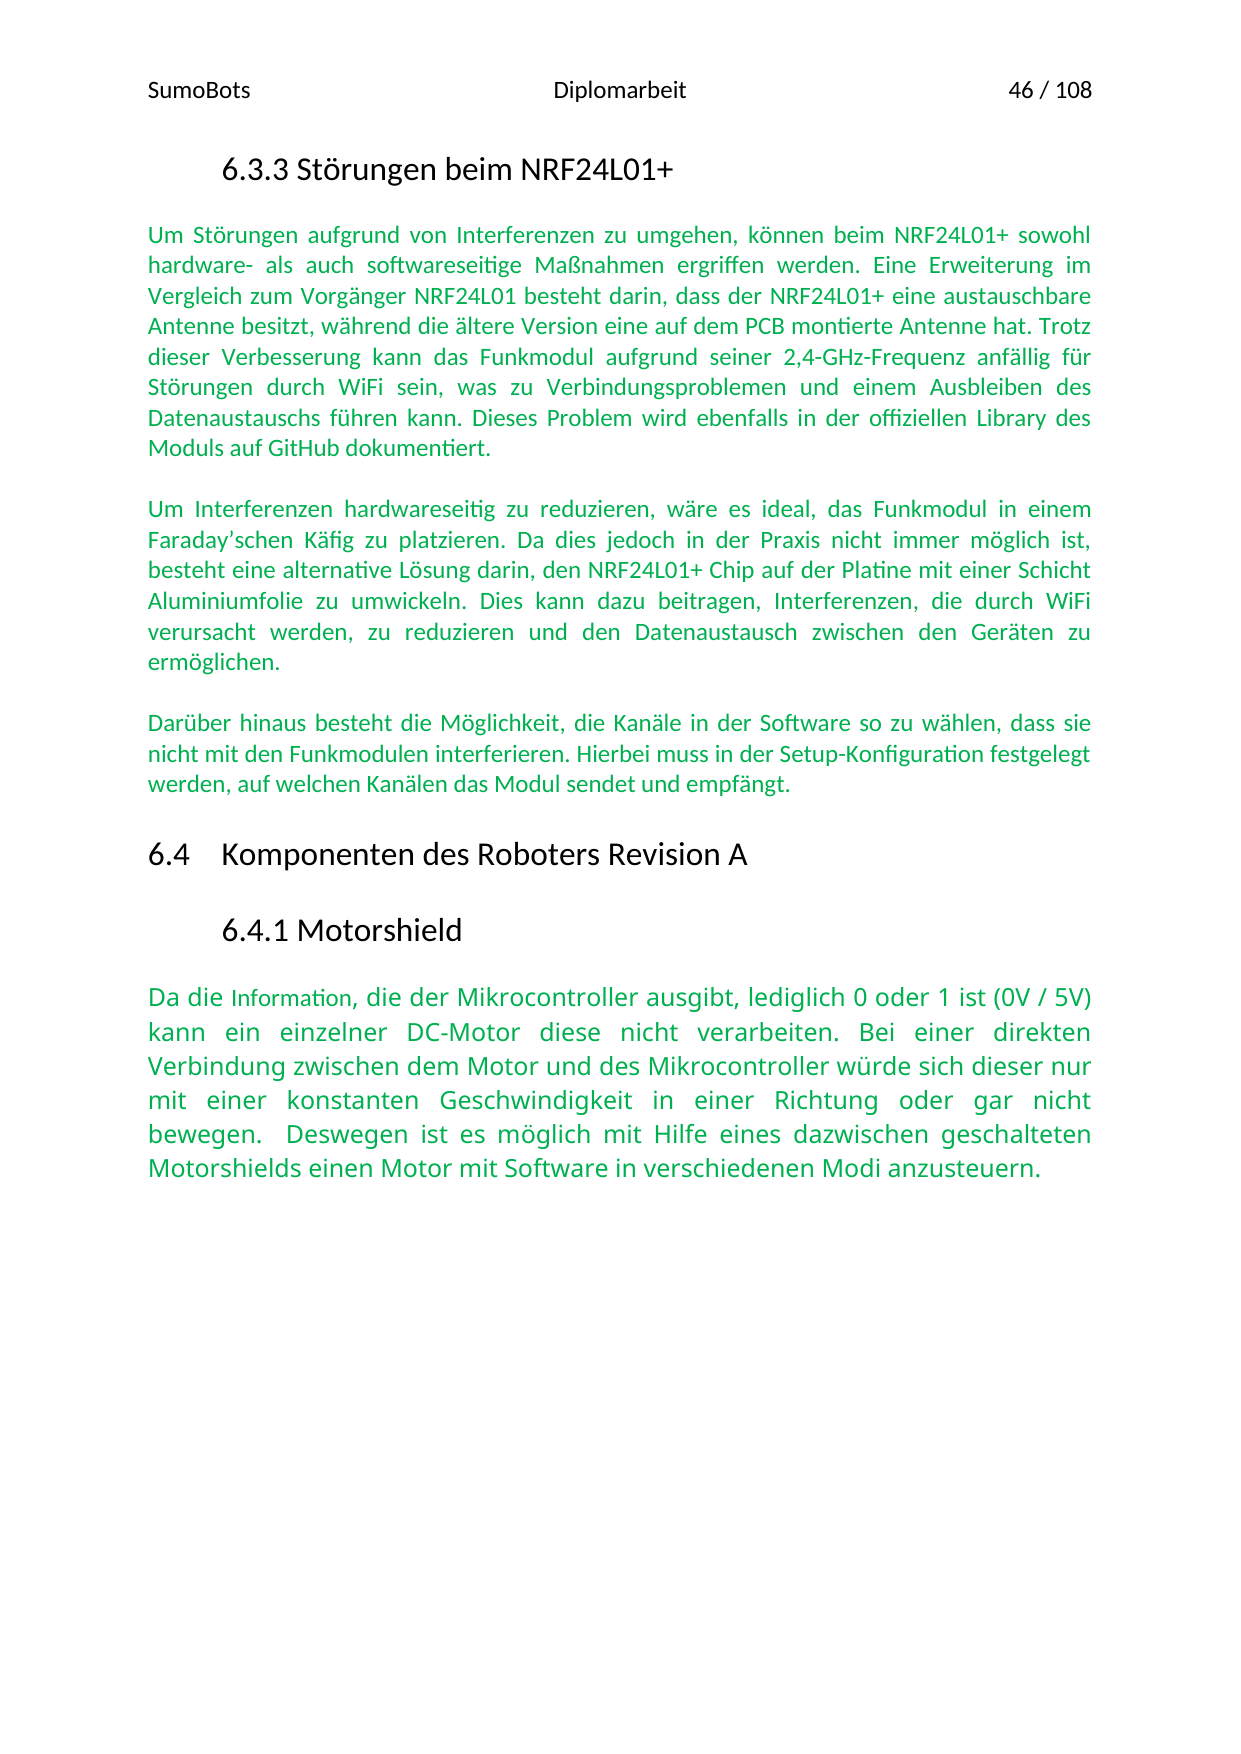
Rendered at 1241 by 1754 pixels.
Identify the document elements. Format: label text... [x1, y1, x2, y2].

subtitle Motorshield [221, 909, 1093, 949]
text Darüber hinaus besteht die Möglichkeit, die Kanäle in der Software so zu wählen, dass sie nicht mit den Funkmodulen interferieren. Hierbei muss in der Setup-Konfiguration festgelegt werden, auf welchen Kanälen das Modul sendet und empfängt. [148, 707, 1093, 799]
text Um Interferenzen hardwareseitig zu reduzieren, wäre es ideal, das Funkmodul in einem Faraday’schen Käfig zu platzieren. Da dies jedoch in der Praxis nicht immer möglich ist, besteht eine alternative Lösung darin, den NRF24L01+ Chip auf der Platine mit einer Schicht Aluminiumfolie zu umwickeln. Dies kann dazu beitragen, Interferenzen, die durch WiFi verursacht werden, zu reduzieren und den Datenaustausch zwischen den Geräten zu ermöglichen. [148, 493, 1093, 677]
text Da die Information, die der Mikrocontroller ausgibt, lediglich 0 oder 1 ist (0V / 5V) kann ein einzelner DC-Motor diese nicht verarbeiten. Bei einer direkten Verbindung zwischen dem Motor und des Mikrocontroller würde sich dieser nur mit einer konstanten Geschwindigkeit in einer Richtung oder gar nicht bewegen. Deswegen ist es möglich mit Hilfe eines dazwischen geschalteten Motorshields einen Motor mit Software in verschiedenen Modi anzusteuern. [148, 980, 1093, 1184]
subtitle Komponenten des Roboters Revision A [148, 833, 1093, 874]
subtitle Störungen beim NRF24L01+ [221, 148, 1093, 188]
text Um Störungen aufgrund von Interferenzen zu umgehen, können beim NRF24L01+ sowohl hardware- als auch softwareseitige Maßnahmen ergriffen werden. Eine Erweiterung im Vergleich zum Vorgänger NRF24L01 besteht darin, dass der NRF24L01+ eine austauschbare Antenne besitzt, während die ältere Version eine auf dem PCB montierte Antenne hat. Trotz dieser Verbesserung kann das Funkmodul aufgrund seiner 2,4-GHz-Frequenz anfällig für Störungen durch WiFi sein, was zu Verbindungsproblemen und einem Ausbleiben des Datenaustauschs führen kann. Dieses Problem wird ebenfalls in der offiziellen Library des Moduls auf GitHub dokumentiert. [148, 219, 1093, 463]
